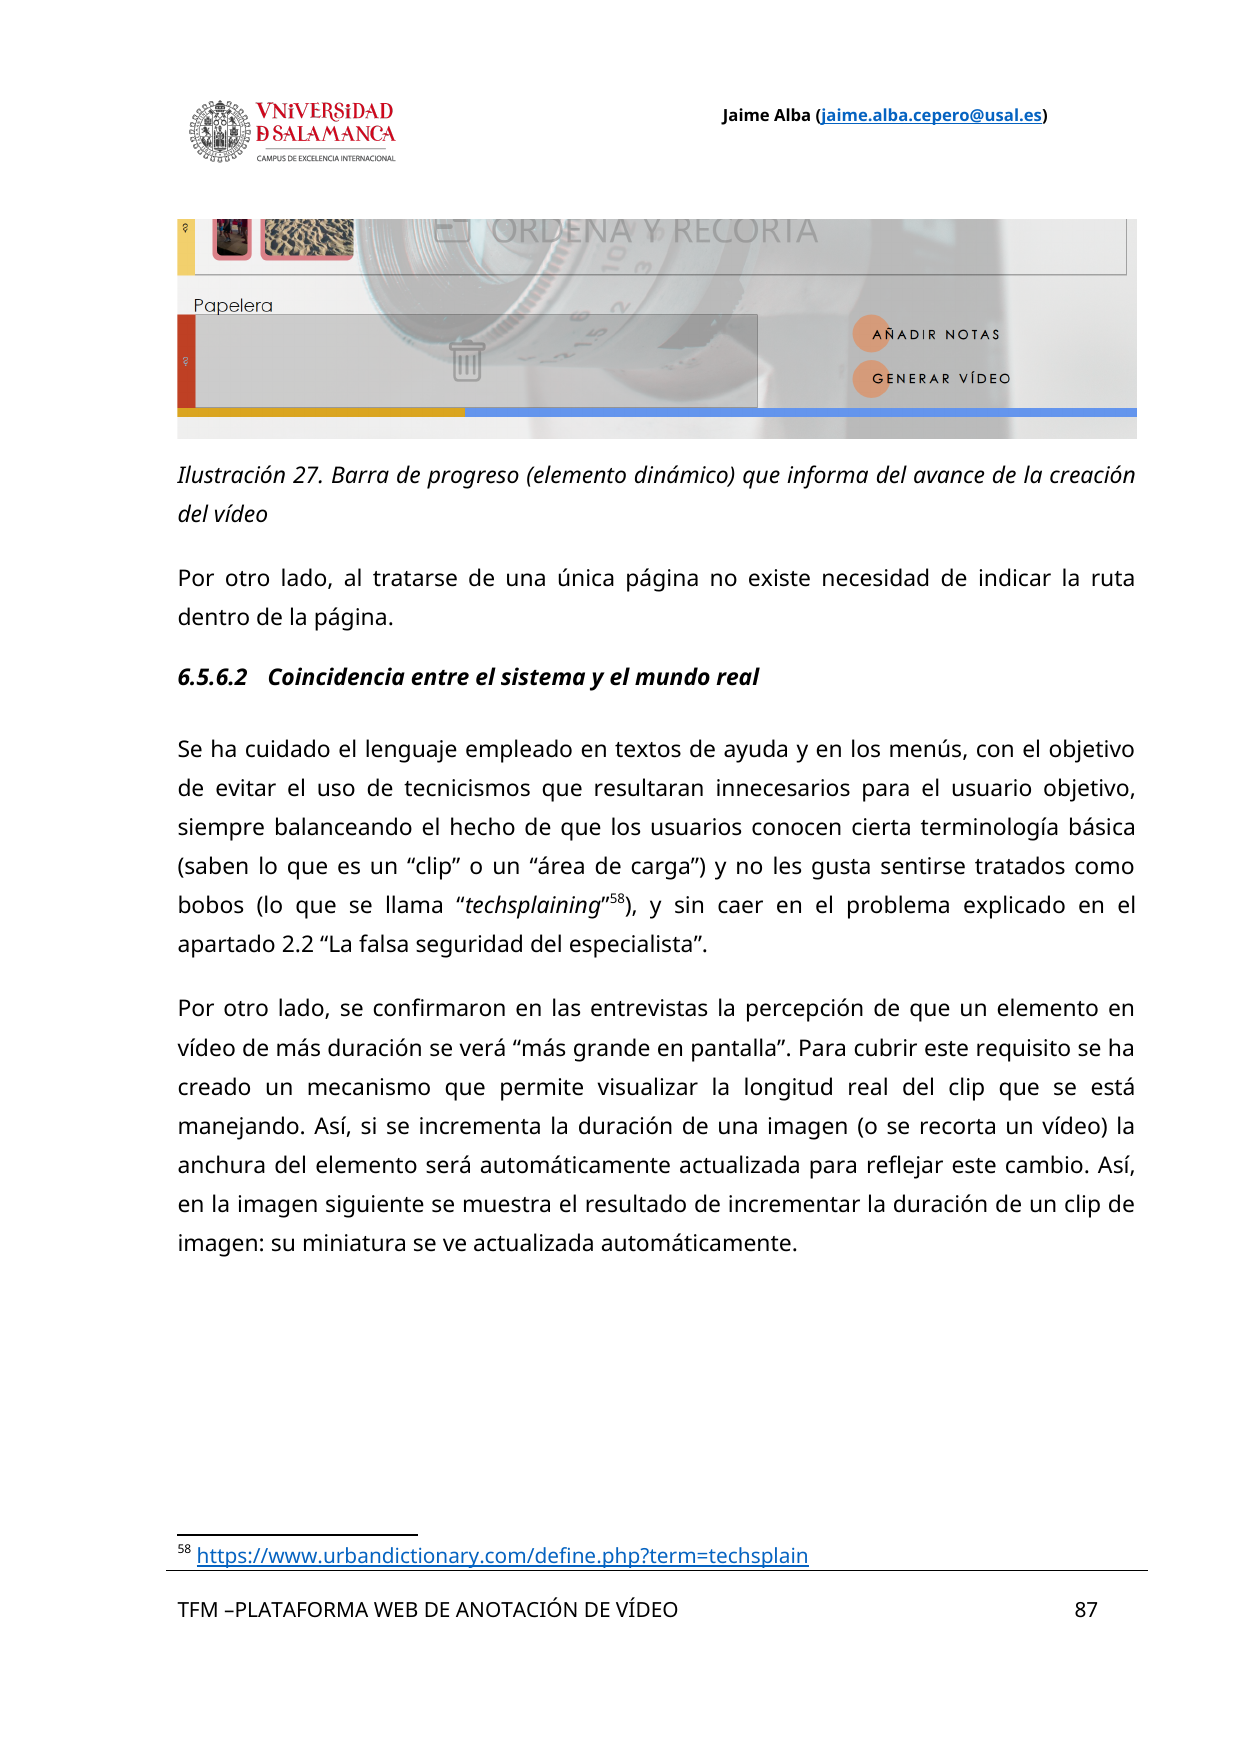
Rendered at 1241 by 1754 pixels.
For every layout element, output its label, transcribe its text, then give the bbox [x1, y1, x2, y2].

text Por otro lado, se confirmaron en las entrevistas la percepción de que un elemento en vídeo de más duración se verá “más grande en pantalla”. Para cubrir este requisito se ha creado un mecanismo que permite visualizar la longitud real del clip que se está manejando. Así, si se incrementa la duración de una imagen (o se recorta un vídeo) la anchura del elemento será automáticamente actualizada para reflejar este cambio. Así, en la imagen siguiente se muestra el resultado de incrementar la duración de un clip de imagen: su miniatura se ve actualizada automáticamente. [177, 992, 1137, 1258]
picture [177, 219, 1137, 439]
subtitle Coincidencia entre el sistema y el mundo real [177, 661, 1137, 692]
text Por otro lado, al tratarse de una única página no existe necesidad de indicar la ruta dentro de la página. [177, 562, 1137, 632]
text Se ha cuidado el lenguaje empleado en textos de ayuda y en los menús, con el objetivo de evitar el uso de tecnicismos que resultaran innecesarios para el usuario objetivo, siempre balanceando el hecho de que los usuarios conocen cierta terminología básica (saben lo que es un “clip” o un “área de carga”) y no les gusta sentirse tratados como bobos (lo que se llama “techsplaining”), y sin caer en el problema explicado en el apartado 2.2 “La falsa seguridad del especialista”. [177, 733, 1137, 959]
picture [188, 99, 397, 163]
